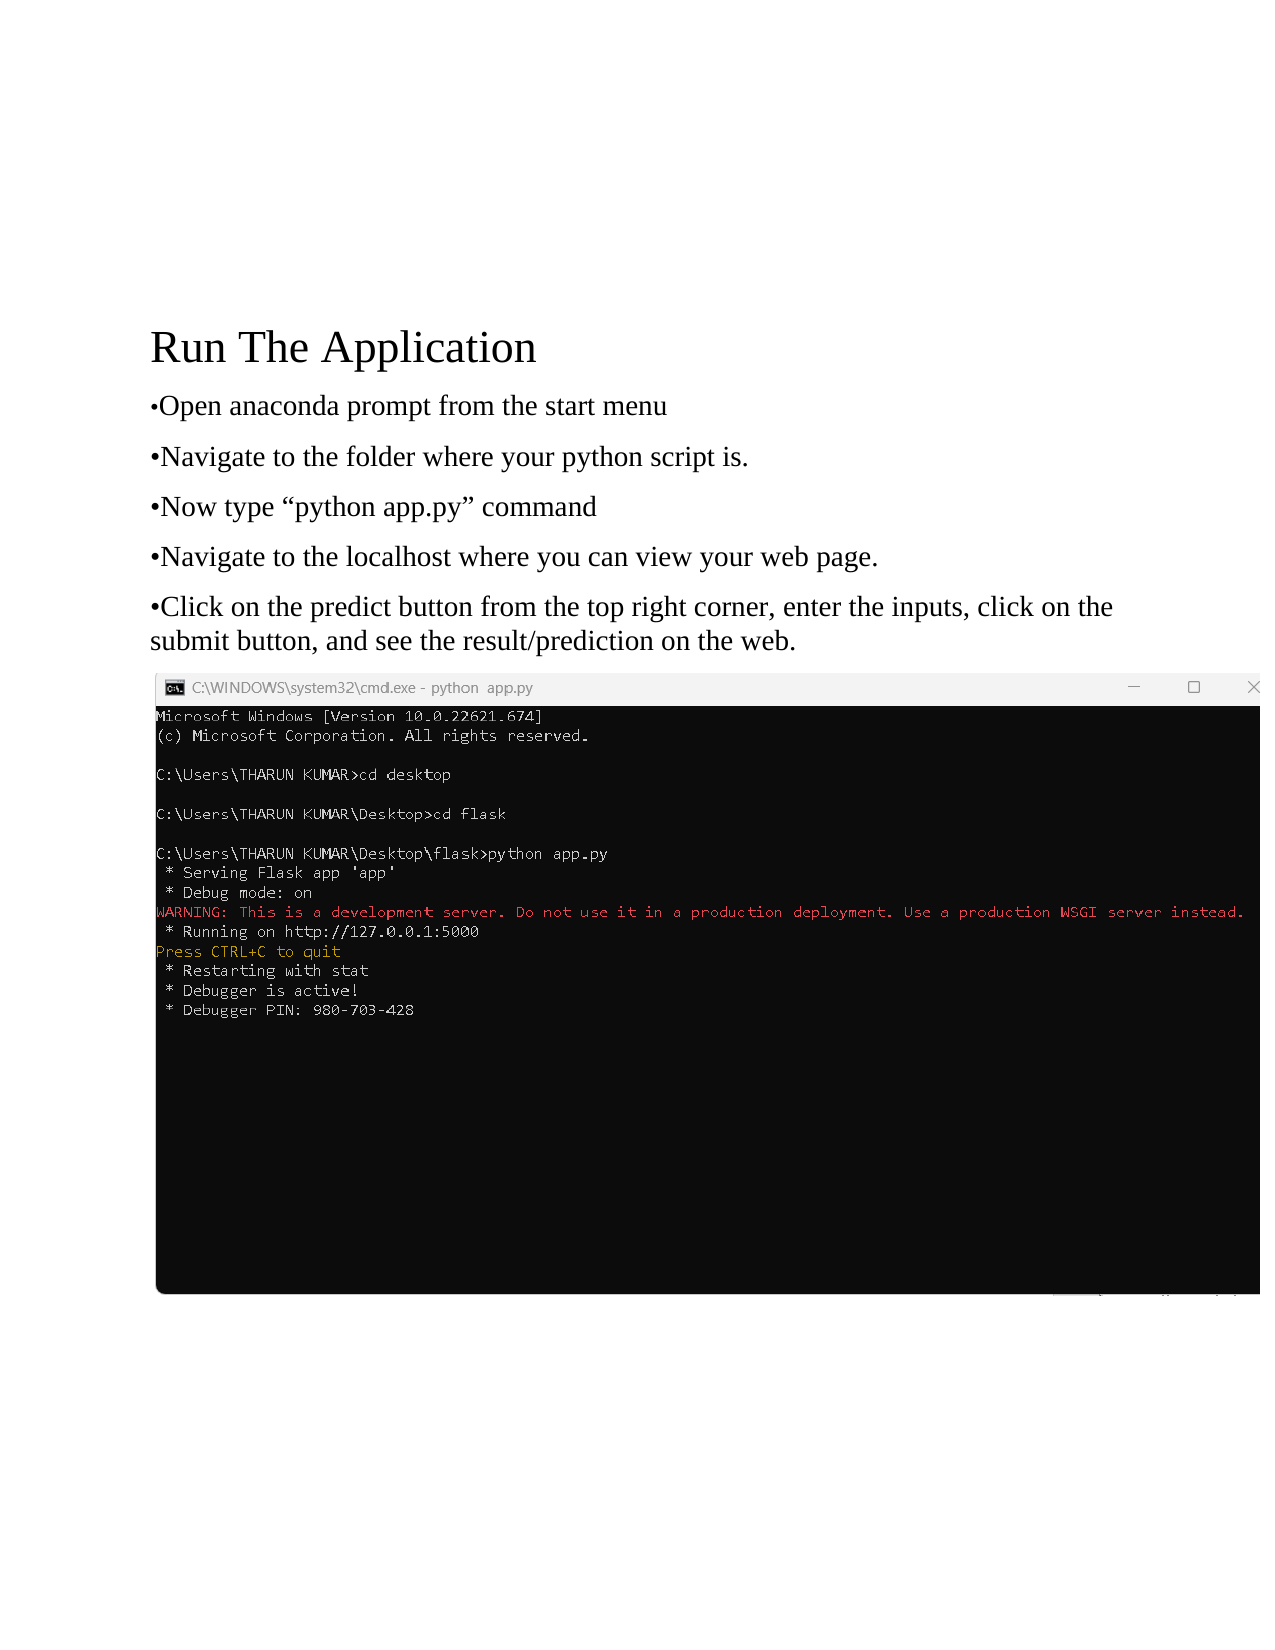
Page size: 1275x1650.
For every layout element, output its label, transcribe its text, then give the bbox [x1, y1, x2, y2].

text •Open anaconda prompt from the start menu [150, 388, 1125, 422]
picture [150, 673, 1260, 1296]
text Run The Application [150, 319, 1125, 372]
text •Now type “python app.py” command [150, 489, 1125, 522]
text •Navigate to the localhost where you can view your web page. [150, 539, 1125, 573]
text •Navigate to the folder where your python script is. [150, 439, 1125, 472]
text •Click on the predict button from the top right corner, enter the inputs, click on the submit button, and see the result/prediction on the web. [150, 589, 1125, 656]
